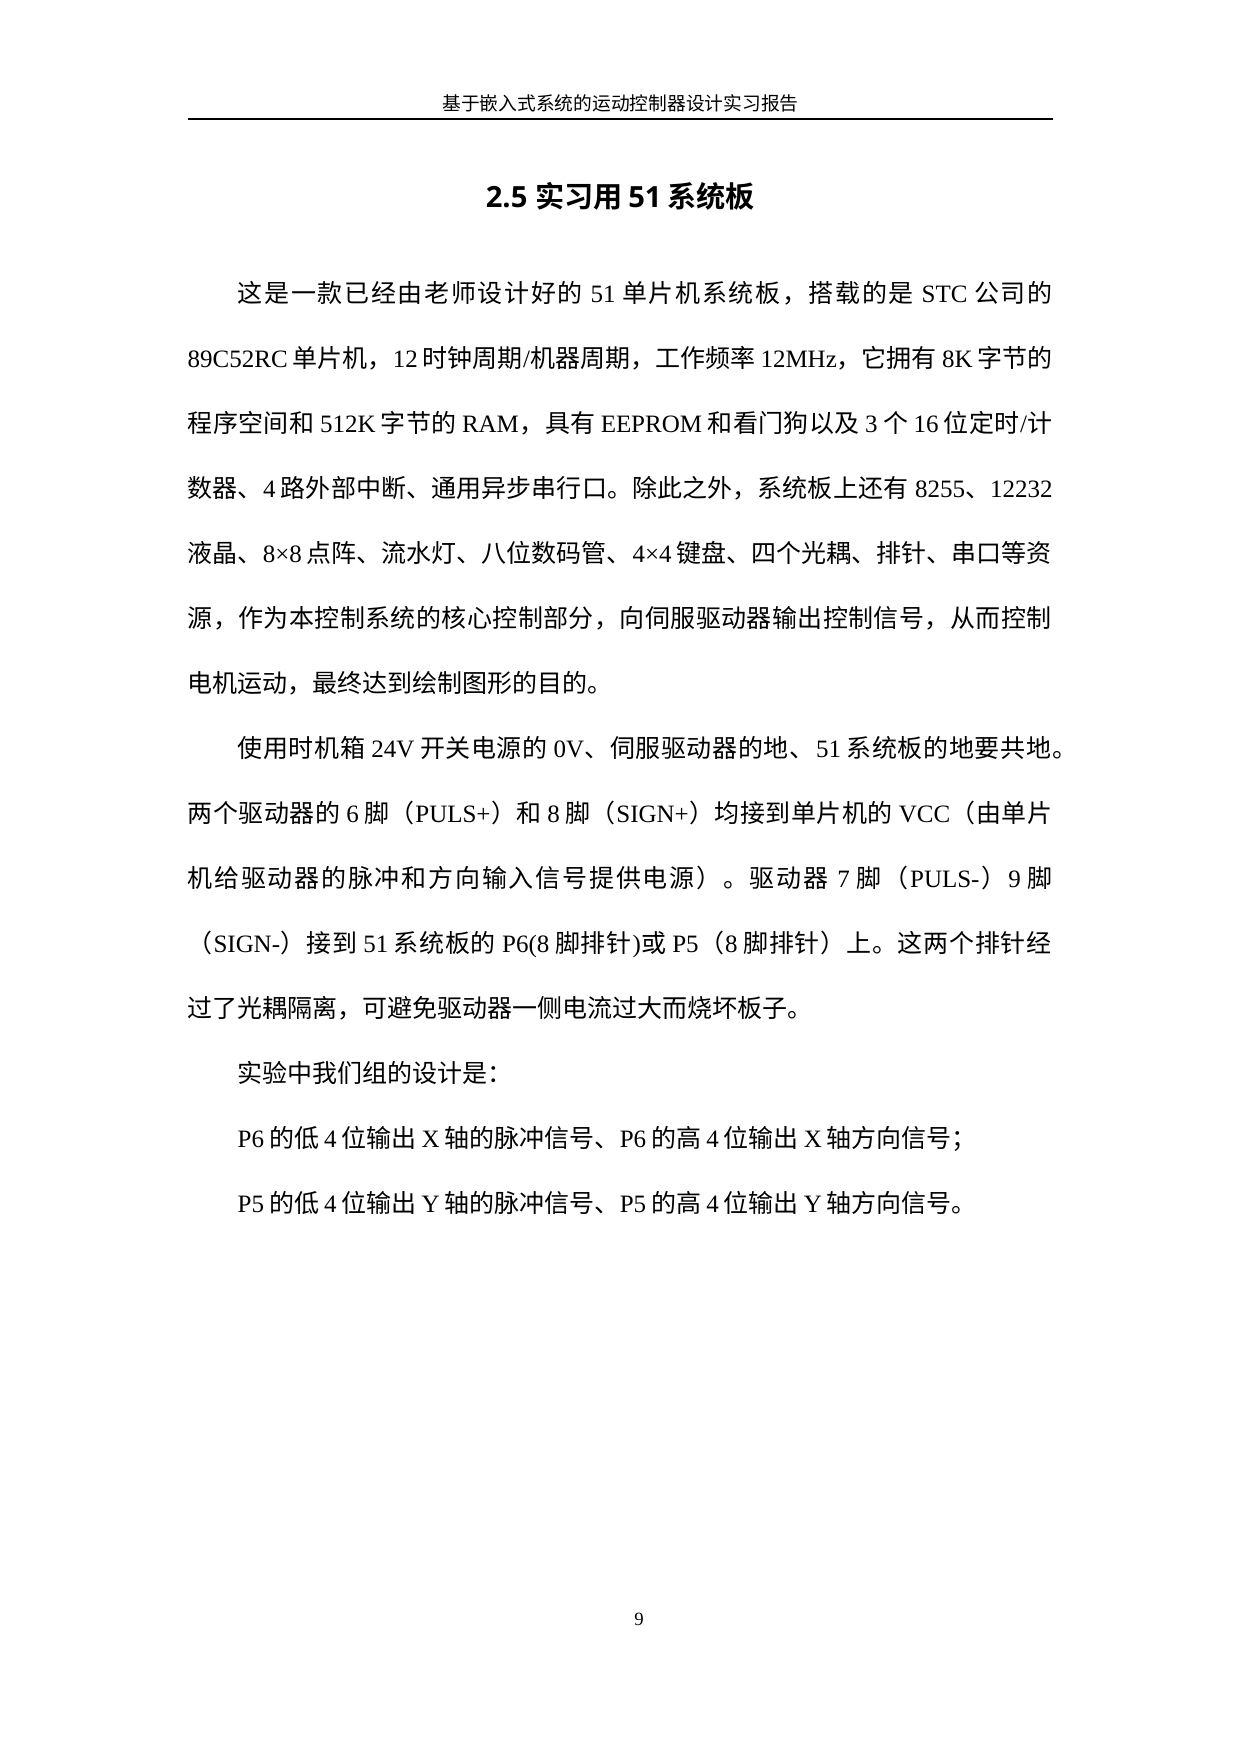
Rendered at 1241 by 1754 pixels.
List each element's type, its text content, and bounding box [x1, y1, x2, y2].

text 使用时机箱24V开关电源的0V、伺服驱动器的地、51系统板的地要共地。两个驱动器的6脚（PULS+）和8脚（SIGN+）均接到单片机的VCC（由单片机给驱动器的脉冲和方向输入信号提供电源）。驱动器7脚（PULS-）9脚（SIGN-）接到51系统板的P6(8脚排针)或P5（8脚排针）上。这两个排针经过了光耦隔离，可避免驱动器一侧电流过大而烧坏板子。 [187, 714, 1053, 1039]
text P5的低4位输出Y轴的脉冲信号、P5的高4位输出Y轴方向信号。 [187, 1169, 1053, 1234]
subtitle 2.5 实习用51系统板 [187, 162, 1053, 227]
text P6的低4位输出X轴的脉冲信号、P6的高4位输出X轴方向信号； [187, 1104, 1053, 1169]
text 这是一款已经由老师设计好的51单片机系统板，搭载的是STC公司的89C52RC单片机，12时钟周期/机器周期，工作频率12MHz，它拥有8K字节的程序空间和512K字节的RAM，具有EEPROM和看门狗以及3个16位定时/计数器、4路外部中断、通用异步串行口。除此之外，系统板上还有8255、12232液晶、8×8点阵、流水灯、八位数码管、4×4键盘、四个光耦、排针、串口等资源，作为本控制系统的核心控制部分，向伺服驱动器输出控制信号，从而控制电机运动，最终达到绘制图形的目的。 [187, 259, 1053, 714]
text 实验中我们组的设计是： [187, 1039, 1053, 1104]
